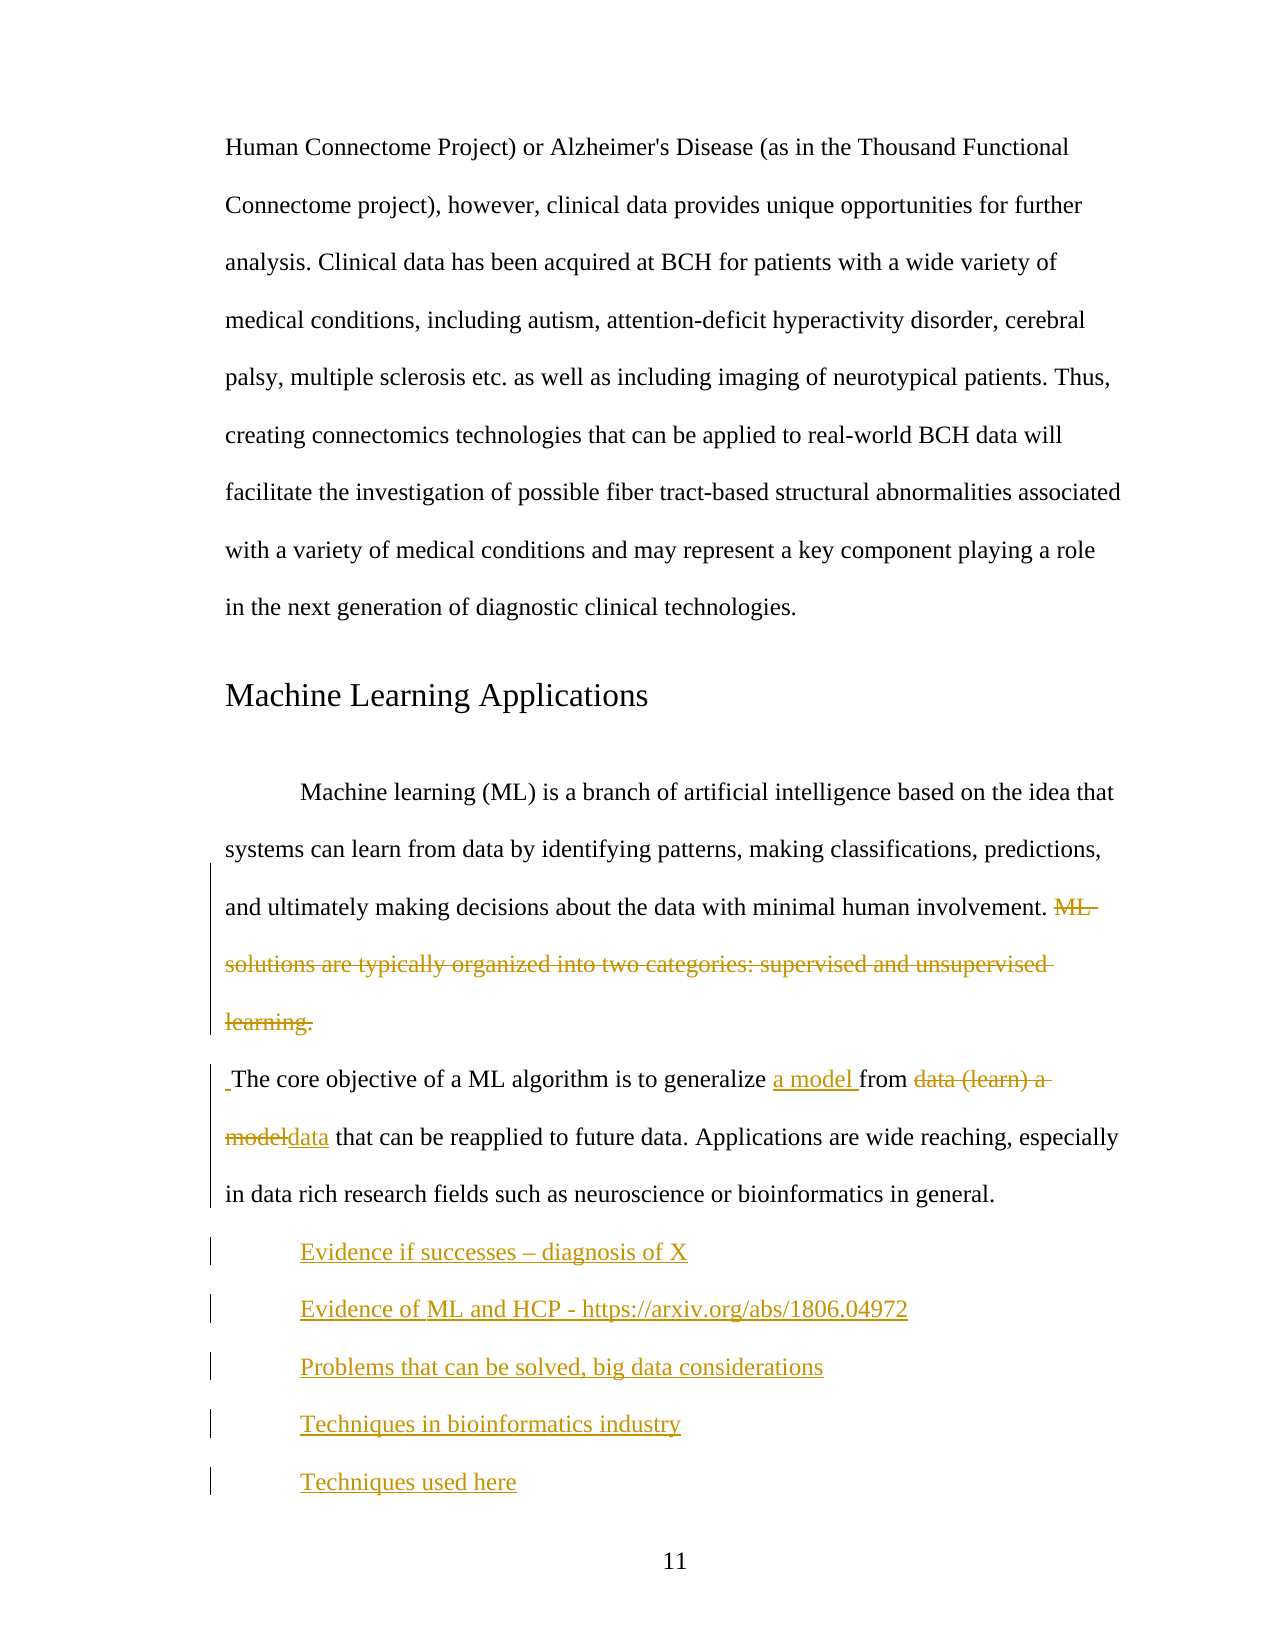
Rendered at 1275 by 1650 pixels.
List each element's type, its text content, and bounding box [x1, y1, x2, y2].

text The core objective of a ML algorithm is to generalize from that can be reapplied to future data. Applications are wide reaching, especially in data rich research fields such as neuroscience or bioinformatics in general. [225, 1064, 1125, 1208]
text with a variety of medical conditions and may represent a key component playing a role [225, 535, 1125, 564]
subtitle Machine Learning Applications [225, 675, 1125, 713]
text in the next generation of diagnostic clinical technologies. [225, 592, 1125, 621]
text Human Connectome Project) or Alzheimer's Disease (as in the Thousand Functional Connectome project), however, clinical data provides unique opportunities for further analysis. Clinical data has been acquired at BCH for patients with a wide variety of medical conditions, including autism, attention-deficit hyperactivity disorder, cerebral palsy, multiple sclerosis etc. as well as including imaging of neurotypical patients. Thus, creating connectomics technologies that can be applied to real-world BCH data will facilitate the investigation of possible fiber tract-based structural abnormalities associated [225, 132, 1125, 506]
text Machine learning (ML) is a branch of artificial intelligence based on the idea that systems can learn from data by identifying patterns, making classifications, predictions, and ultimately making decisions about the data with minimal human involvement. [225, 777, 1125, 1035]
